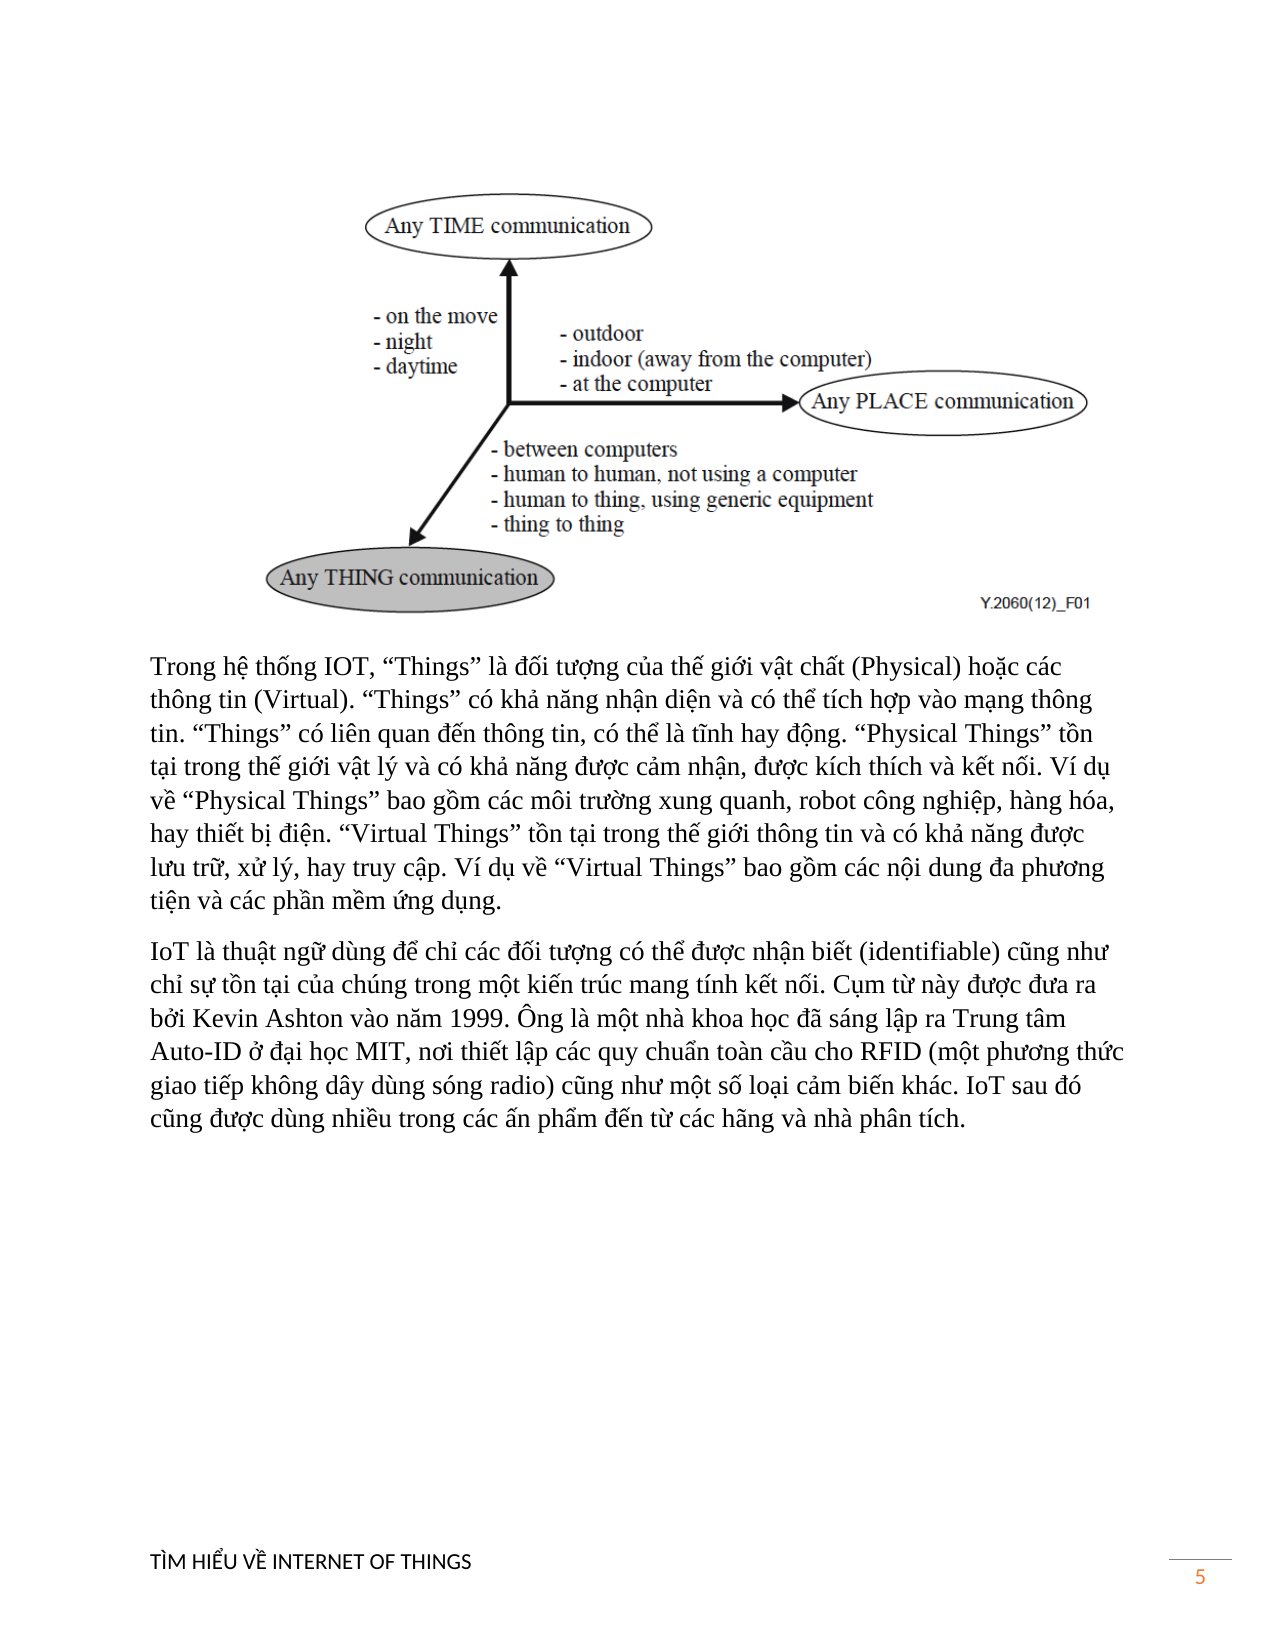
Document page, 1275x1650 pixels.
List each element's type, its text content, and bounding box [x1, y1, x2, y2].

picture [150, 150, 1125, 631]
text IoT là thuật ngữ dùng để chỉ các đối tượng có thể được nhận biết (identifiable) cũng như chỉ sự tồn tại của chúng trong một kiến trúc mang tính kết nối. Cụm từ này được đưa ra bởi Kevin Ashton vào năm 1999. Ông là một nhà khoa học đã sáng lập ra Trung tâm Auto-ID ở đại học MIT, nơi thiết lập các quy chuẩn toàn cầu cho RFID (một phương thức giao tiếp không dây dùng sóng radio) cũng như một số loại cảm biến khác. IoT sau đó cũng được dùng nhiều trong các ấn phẩm đến từ các hãng và nhà phân tích. [150, 935, 1125, 1133]
text Trong hệ thống IOT, “Things” là đối tượng của thế giới vật chất (Physical) hoặc các thông tin (Virtual). “Things” có khả năng nhận diện và có thể tích hợp vào mạng thông tin. “Things” có liên quan đến thông tin, có thể là tĩnh hay động. “Physical Things” tồn tại trong thế giới vật lý và có khả năng được cảm nhận, được kích thích và kết nối. Ví dụ về “Physical Things” bao gồm các môi trường xung quanh, robot công nghiệp, hàng hóa, hay thiết bị điện. “Virtual Things” tồn tại trong thế giới thông tin và có khả năng được lưu trữ, xử lý, hay truy cập. Ví dụ về “Virtual Things” bao gồm các nội dung đa phương tiện và các phần mềm ứng dụng. [150, 650, 1125, 916]
